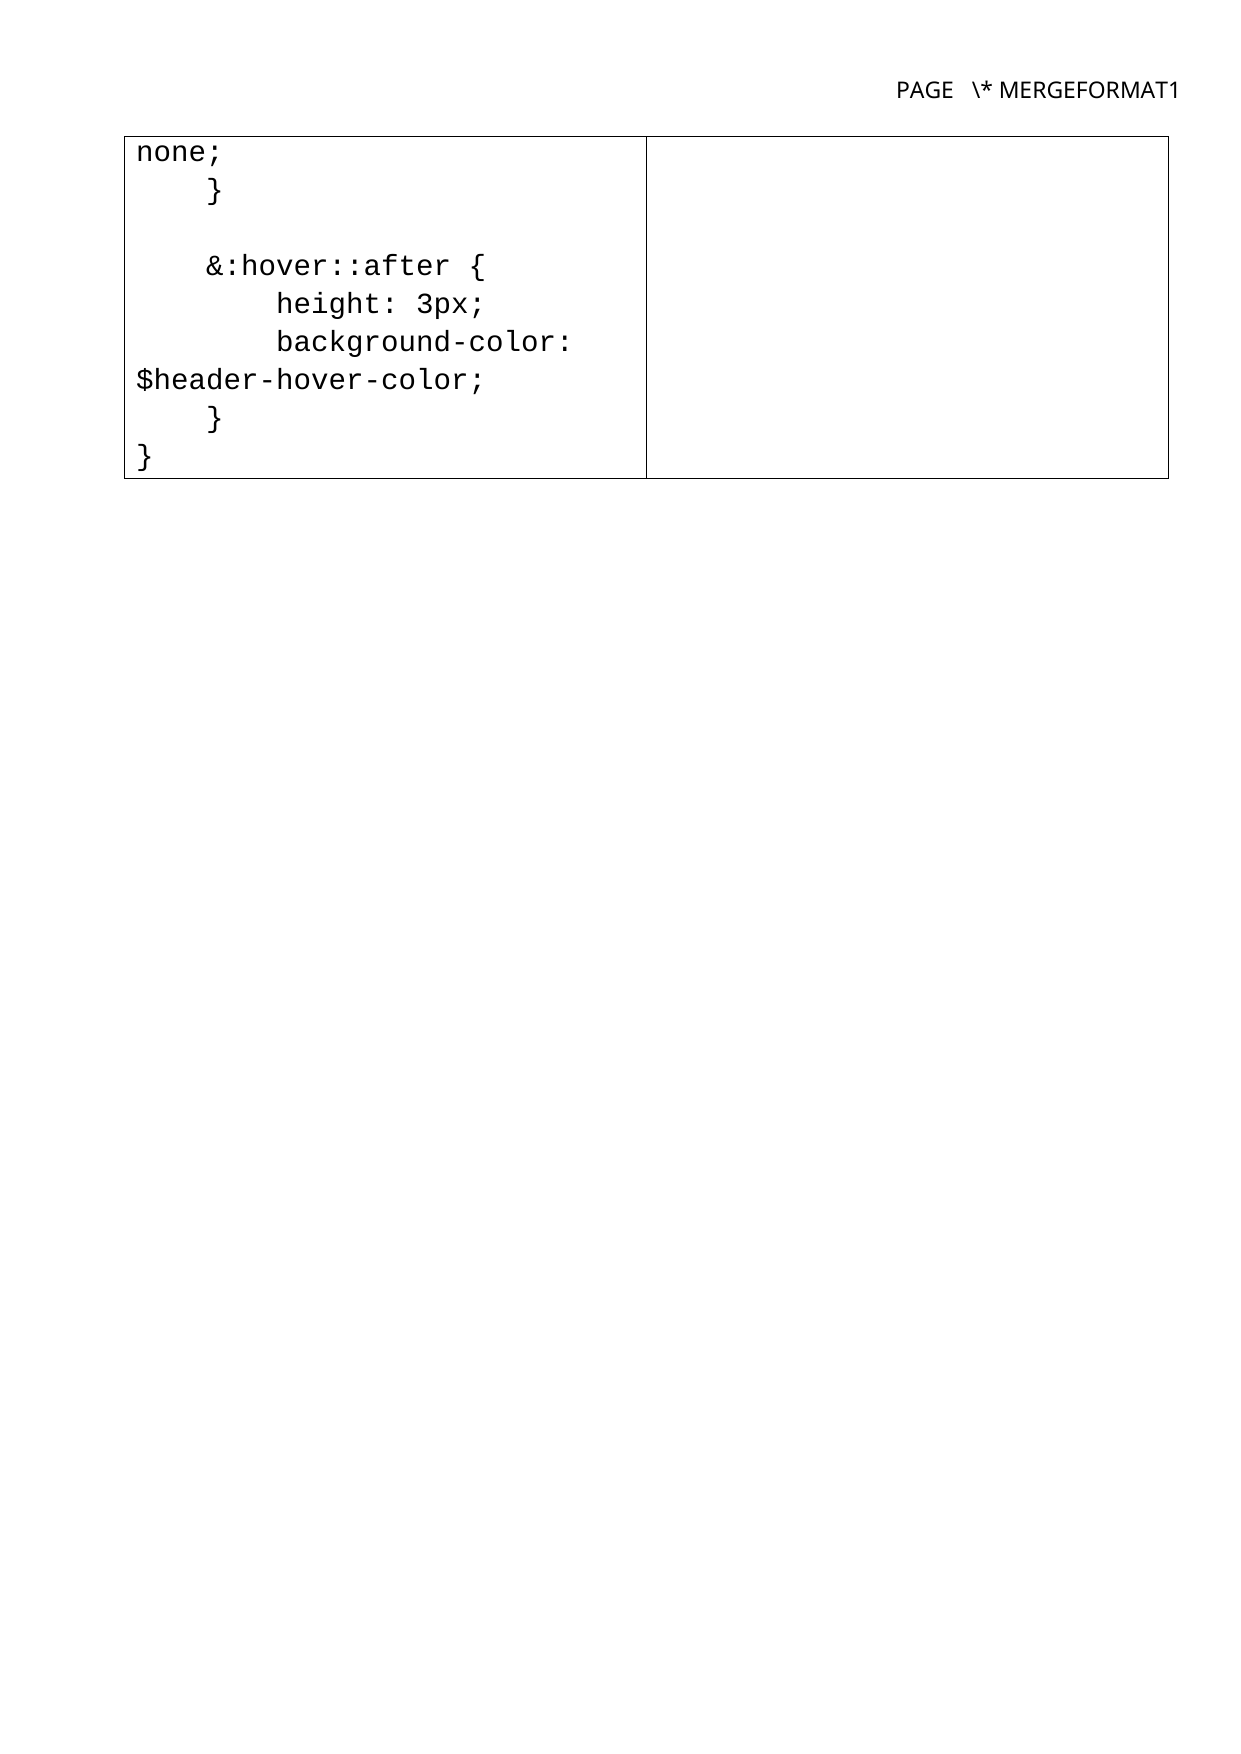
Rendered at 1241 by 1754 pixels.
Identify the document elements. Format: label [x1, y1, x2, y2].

table_header [647, 137, 1168, 477]
table_header [125, 137, 646, 477]
